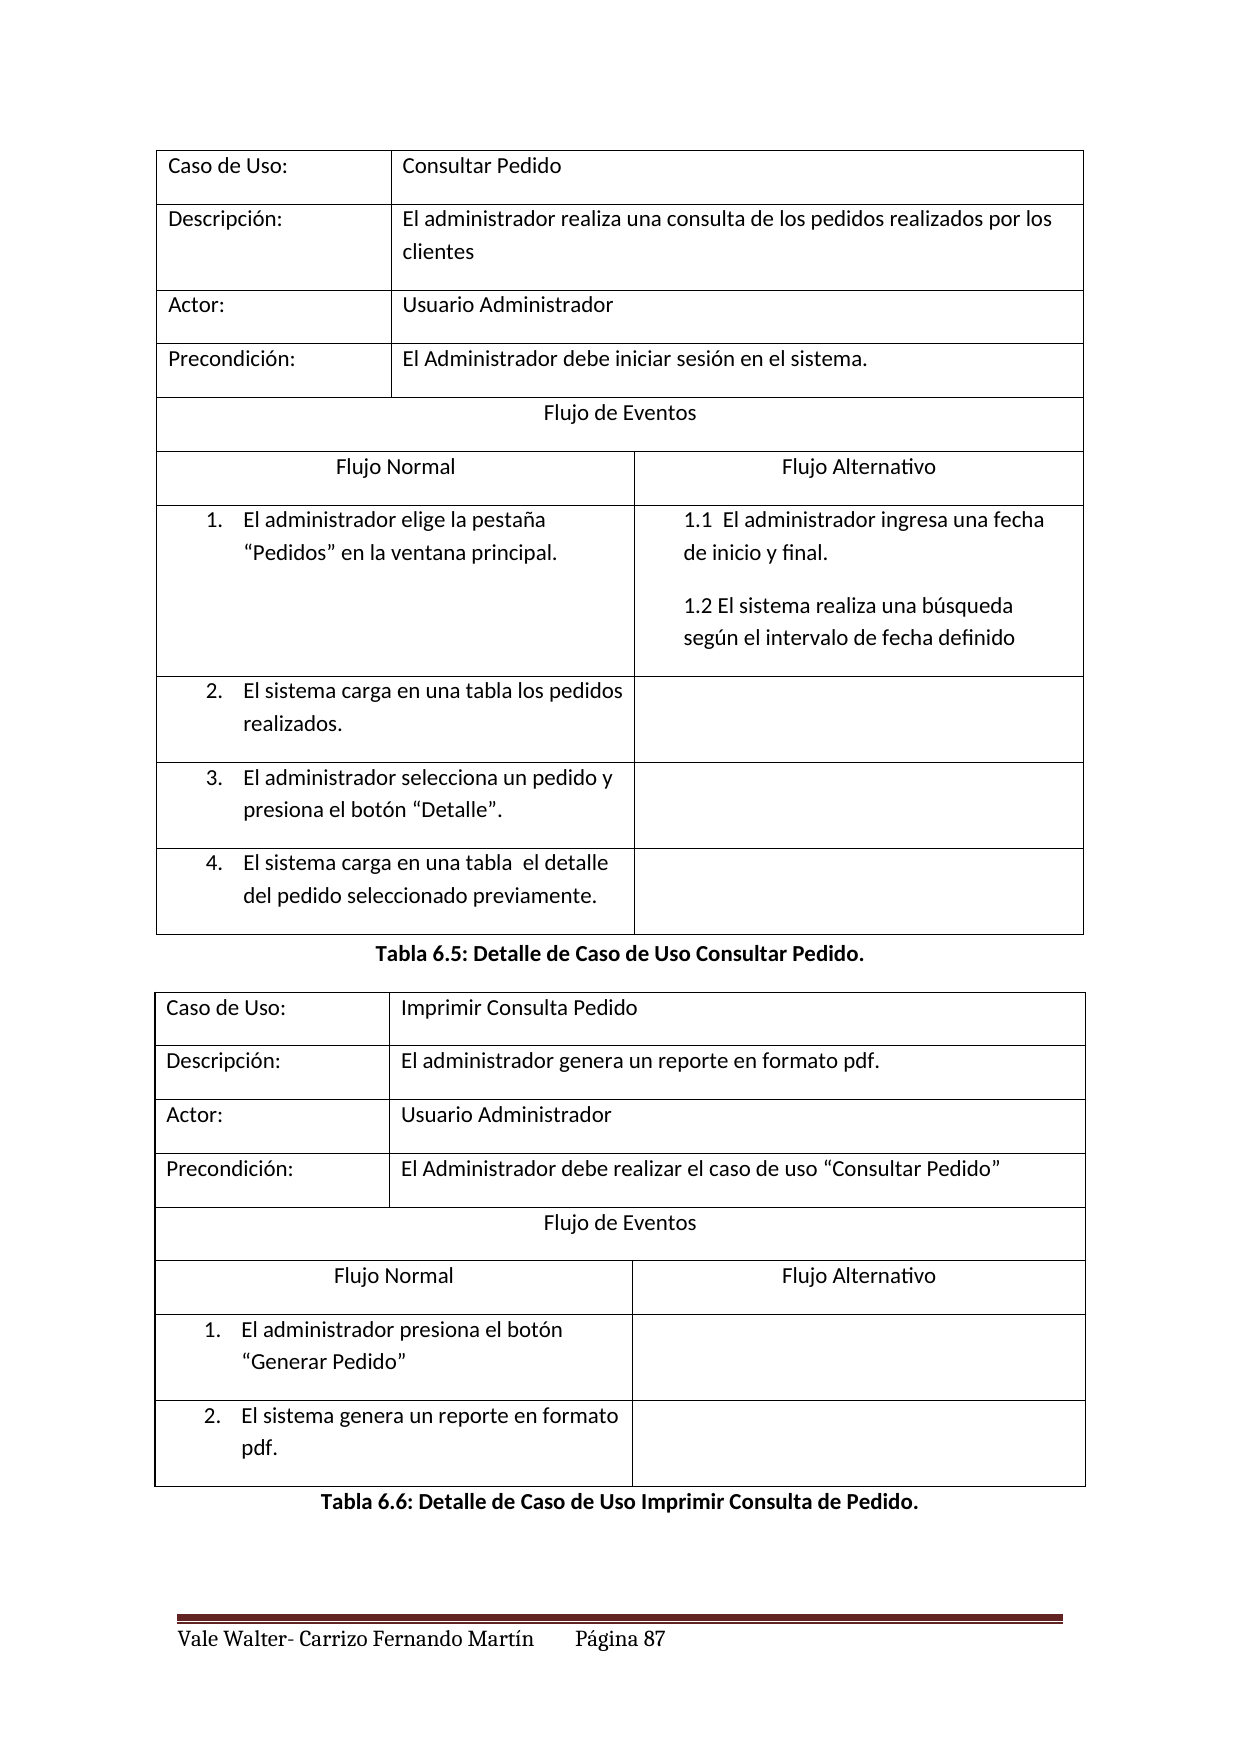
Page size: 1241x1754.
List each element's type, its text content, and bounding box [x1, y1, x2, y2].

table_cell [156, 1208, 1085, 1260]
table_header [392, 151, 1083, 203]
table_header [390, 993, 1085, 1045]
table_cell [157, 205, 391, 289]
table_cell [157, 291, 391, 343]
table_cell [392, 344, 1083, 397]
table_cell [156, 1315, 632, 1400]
text Tabla 6.5: Detalle de Caso de Uso Consultar Pedido. [177, 935, 1063, 967]
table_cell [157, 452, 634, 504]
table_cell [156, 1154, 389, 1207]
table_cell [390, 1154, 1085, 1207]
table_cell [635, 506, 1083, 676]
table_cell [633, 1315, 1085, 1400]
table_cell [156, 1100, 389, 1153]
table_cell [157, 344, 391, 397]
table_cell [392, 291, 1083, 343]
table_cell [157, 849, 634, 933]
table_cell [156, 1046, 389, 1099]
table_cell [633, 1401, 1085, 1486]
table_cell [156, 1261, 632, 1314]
text Tabla 6.6: Detalle de Caso de Uso Imprimir Consulta de Pedido. [177, 1487, 1063, 1515]
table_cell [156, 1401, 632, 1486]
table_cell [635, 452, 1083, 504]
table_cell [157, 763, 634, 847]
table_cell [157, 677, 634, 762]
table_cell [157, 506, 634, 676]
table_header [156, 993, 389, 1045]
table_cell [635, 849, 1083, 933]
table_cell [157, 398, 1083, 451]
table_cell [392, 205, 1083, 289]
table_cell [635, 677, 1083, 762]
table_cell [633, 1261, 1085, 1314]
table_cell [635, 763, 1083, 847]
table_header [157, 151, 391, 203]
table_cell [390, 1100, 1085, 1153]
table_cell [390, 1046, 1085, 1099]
